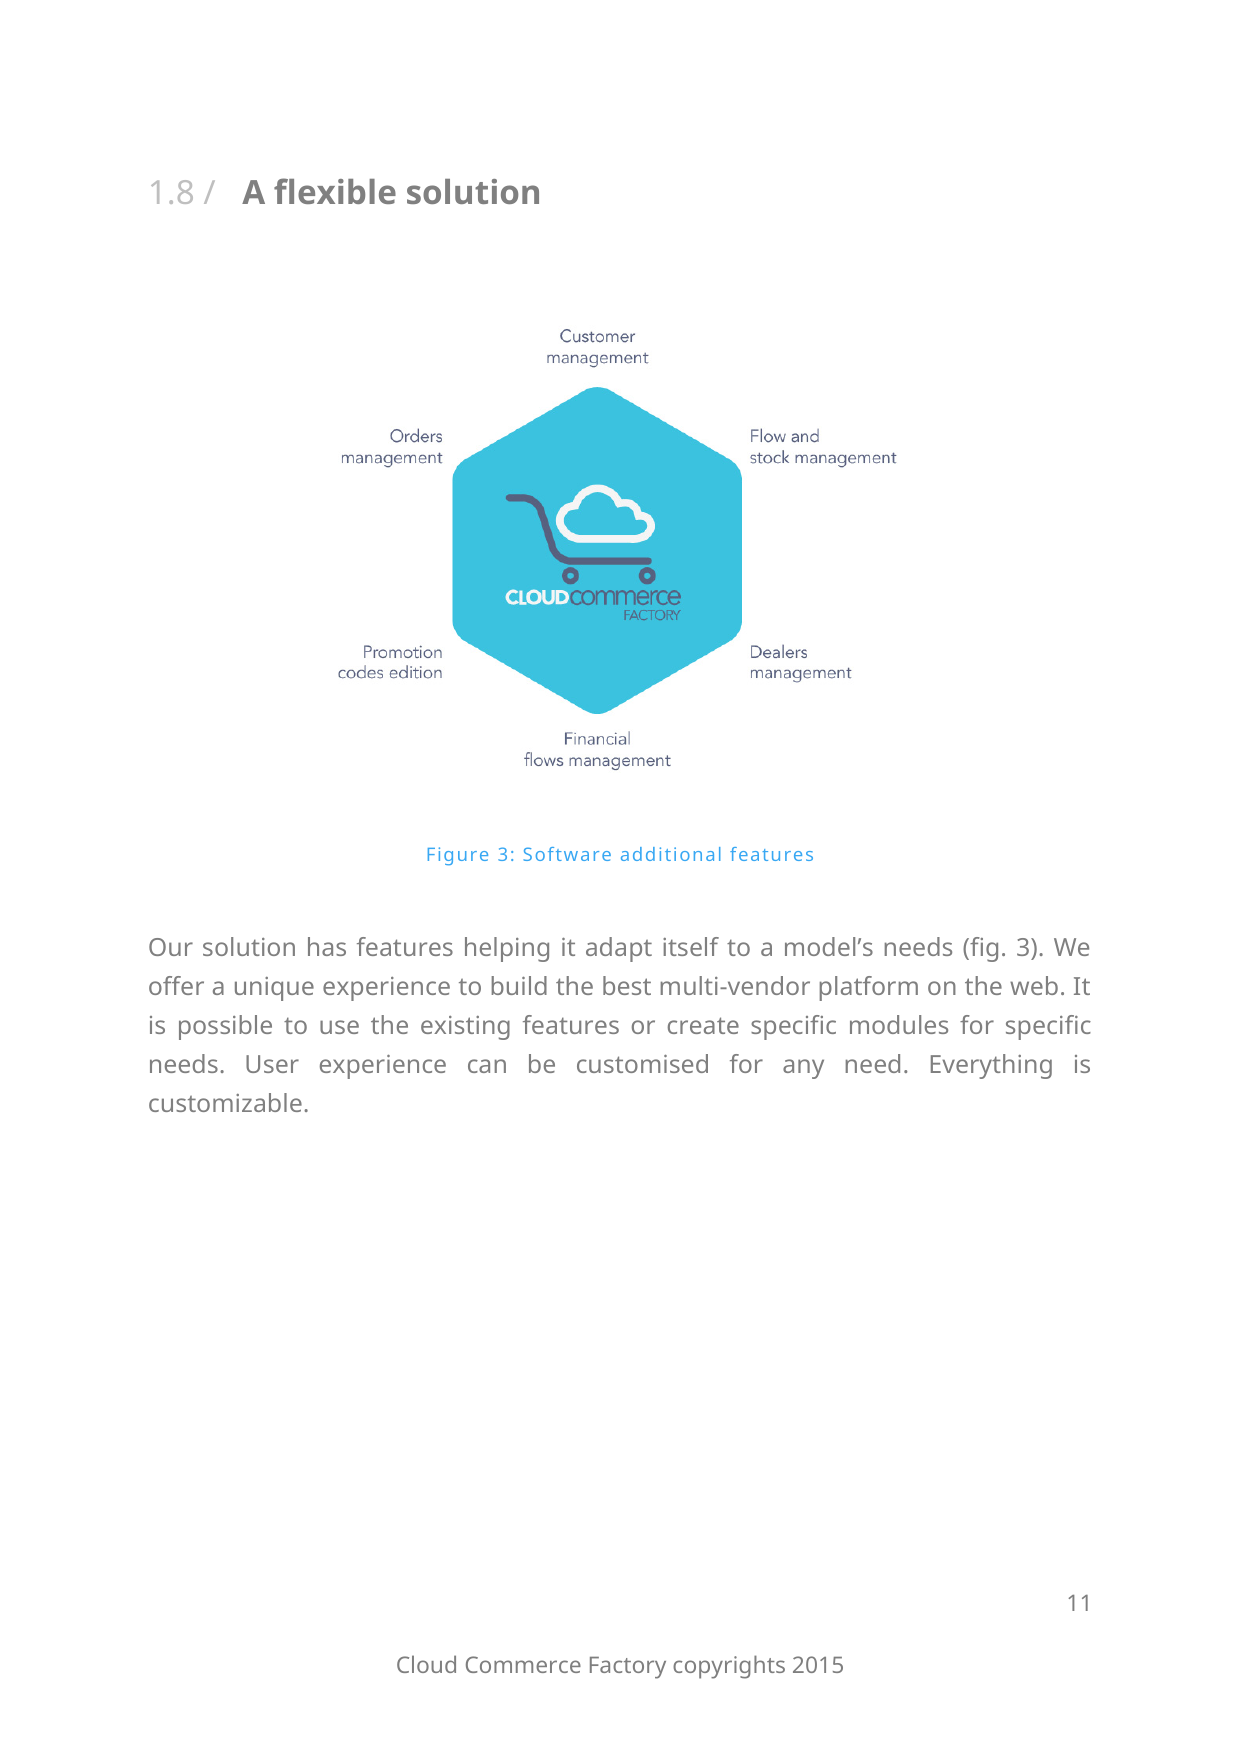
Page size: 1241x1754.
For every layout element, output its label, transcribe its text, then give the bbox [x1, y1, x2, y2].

subtitle A flexible solution [148, 168, 1093, 214]
subtitle Figure 3: Software additional features [148, 841, 1093, 867]
picture [331, 325, 910, 785]
text Our solution has features helping it adapt itself to a model’s needs (fig. 3). We offer a unique experience to build the best multi-vendor platform on the web. It is possible to use the existing features or create specific modules for specific needs. User experience can be customised for any need. Everything is customizable. [148, 929, 1093, 1120]
